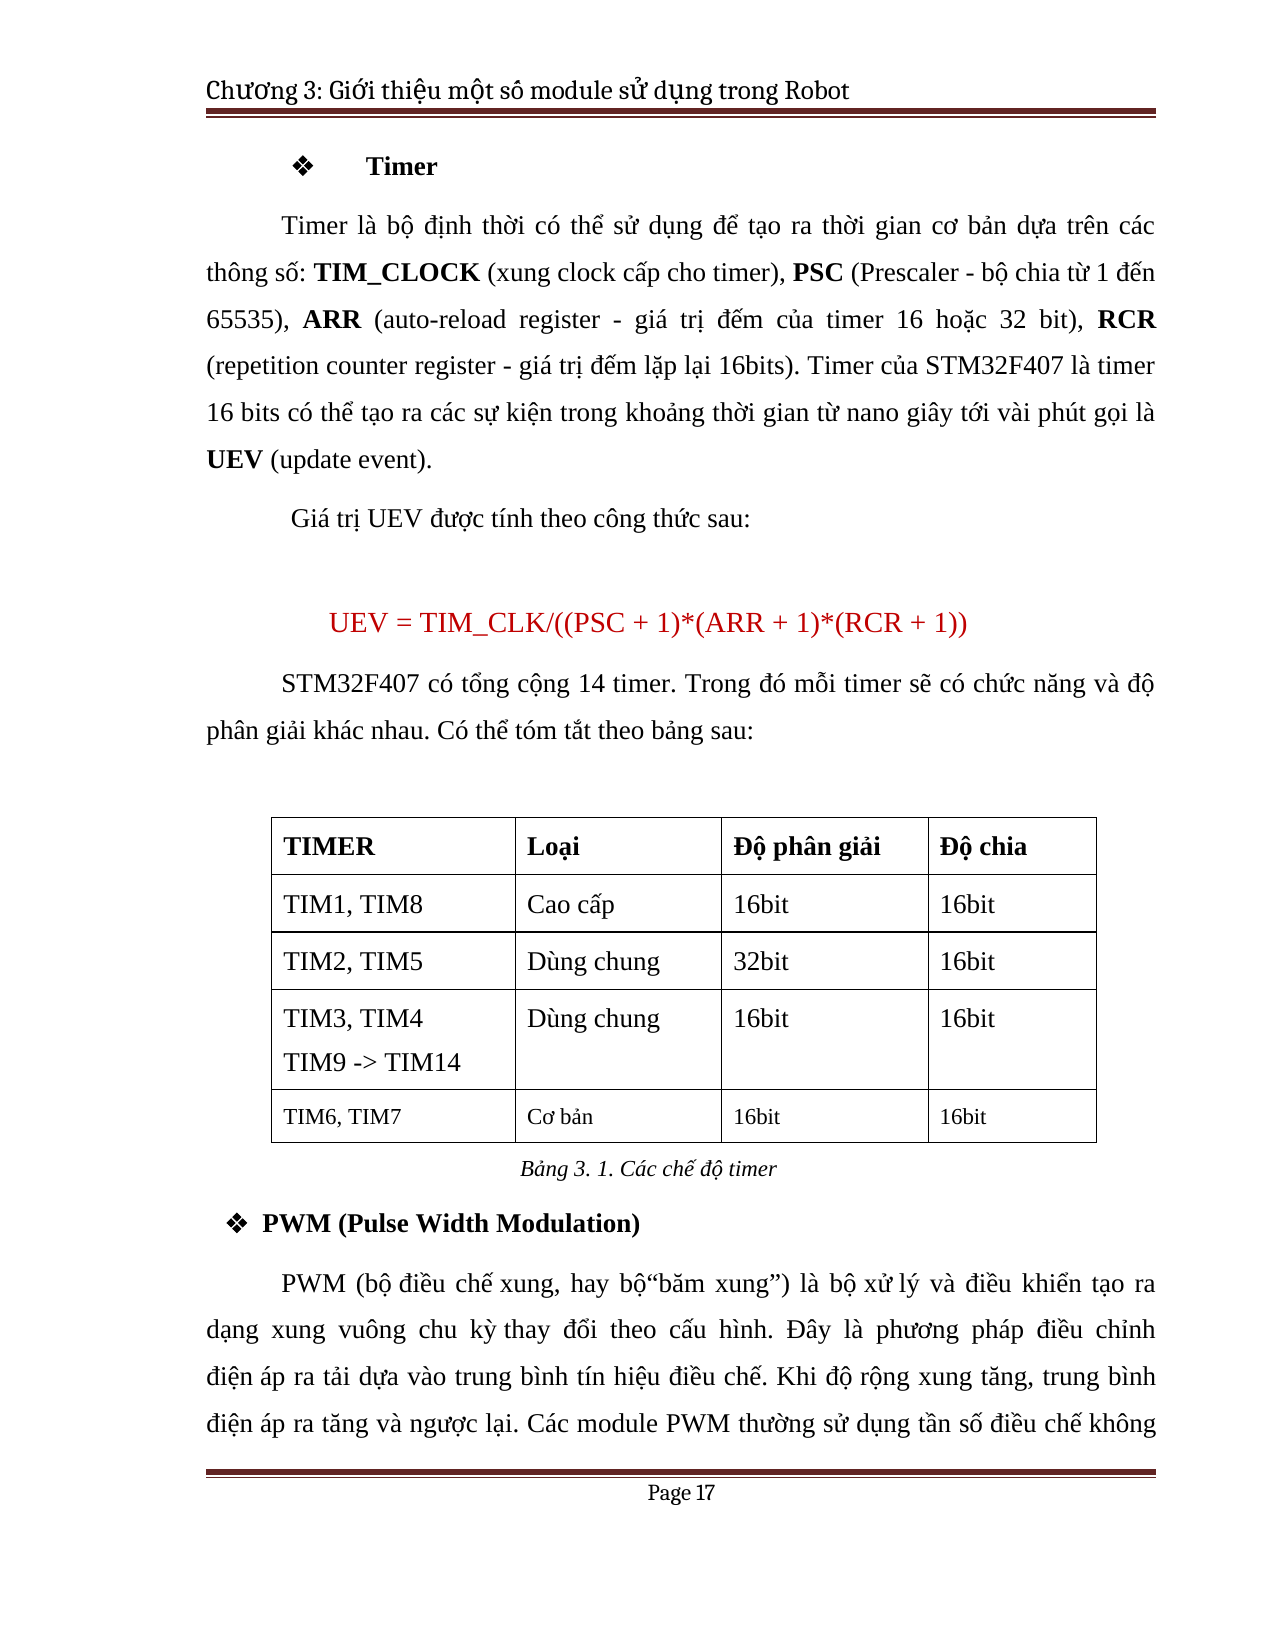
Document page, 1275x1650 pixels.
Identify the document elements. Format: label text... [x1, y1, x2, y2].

table_header Độ phân giải [722, 818, 928, 874]
table_cell 16bit [929, 933, 1096, 988]
text Bảng 3. 1. Các chế độ timer [141, 1155, 1156, 1182]
text STM32F407 có tổng cộng 14 timer. Trong đó mỗi timer sẽ có chức năng và độ phân giải khác nhau. Có thể tóm tắt theo bảng sau: [206, 667, 1156, 745]
text Giá trị UEV được tính theo công thức sau: [216, 502, 1156, 533]
table_cell 16bit [929, 1090, 1096, 1142]
list PWM (Pulse Width Modulation) [224, 1207, 1156, 1238]
table_cell 16bit [722, 1090, 928, 1142]
table_cell 16bit [722, 990, 928, 1089]
table_cell TIM6, TIM7 [272, 1090, 515, 1142]
table_cell TIM3, TIM4 TIM9 -> TIM14 [272, 990, 515, 1089]
text UEV = TIM_CLK/((PSC + 1)*(ARR + 1)*(RCR + 1)) [141, 605, 1156, 638]
table_cell TIM2, TIM5 [272, 933, 515, 988]
table_cell 16bit [722, 875, 928, 931]
list Timer [216, 150, 1156, 181]
table_header TIMER [272, 818, 515, 874]
table_cell Dùng chung [516, 933, 721, 988]
table_cell 32bit [722, 933, 928, 988]
table_cell 16bit [929, 875, 1096, 931]
text Timer là bộ định thời có thể sử dụng để tạo ra thời gian cơ bản dựa trên các thông số: TIM_CLOCK (xung clock cấp cho timer), PSC (Prescaler - bộ chia từ 1 đến 65535), ARR (auto-reload register - giá trị đếm của timer 16 hoặc 32 bit), RCR (repetition counter register - giá trị đếm lặp lại 16bits). Timer của STM32F407 là timer 16 bits có thể tạo ra các sự kiện trong khoảng thời gian từ nano giây tới vài phút gọi là UEV (update event). [206, 209, 1156, 474]
table_cell Cao cấp [516, 875, 721, 931]
table_header Loại [516, 818, 721, 874]
table_header Độ chia [929, 818, 1096, 874]
table_cell TIM1, TIM8 [272, 875, 515, 931]
table_cell Dùng chung [516, 990, 721, 1089]
table_cell Cơ bản [516, 1090, 721, 1142]
table_cell 16bit [929, 990, 1096, 1089]
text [206, 1267, 1156, 1438]
